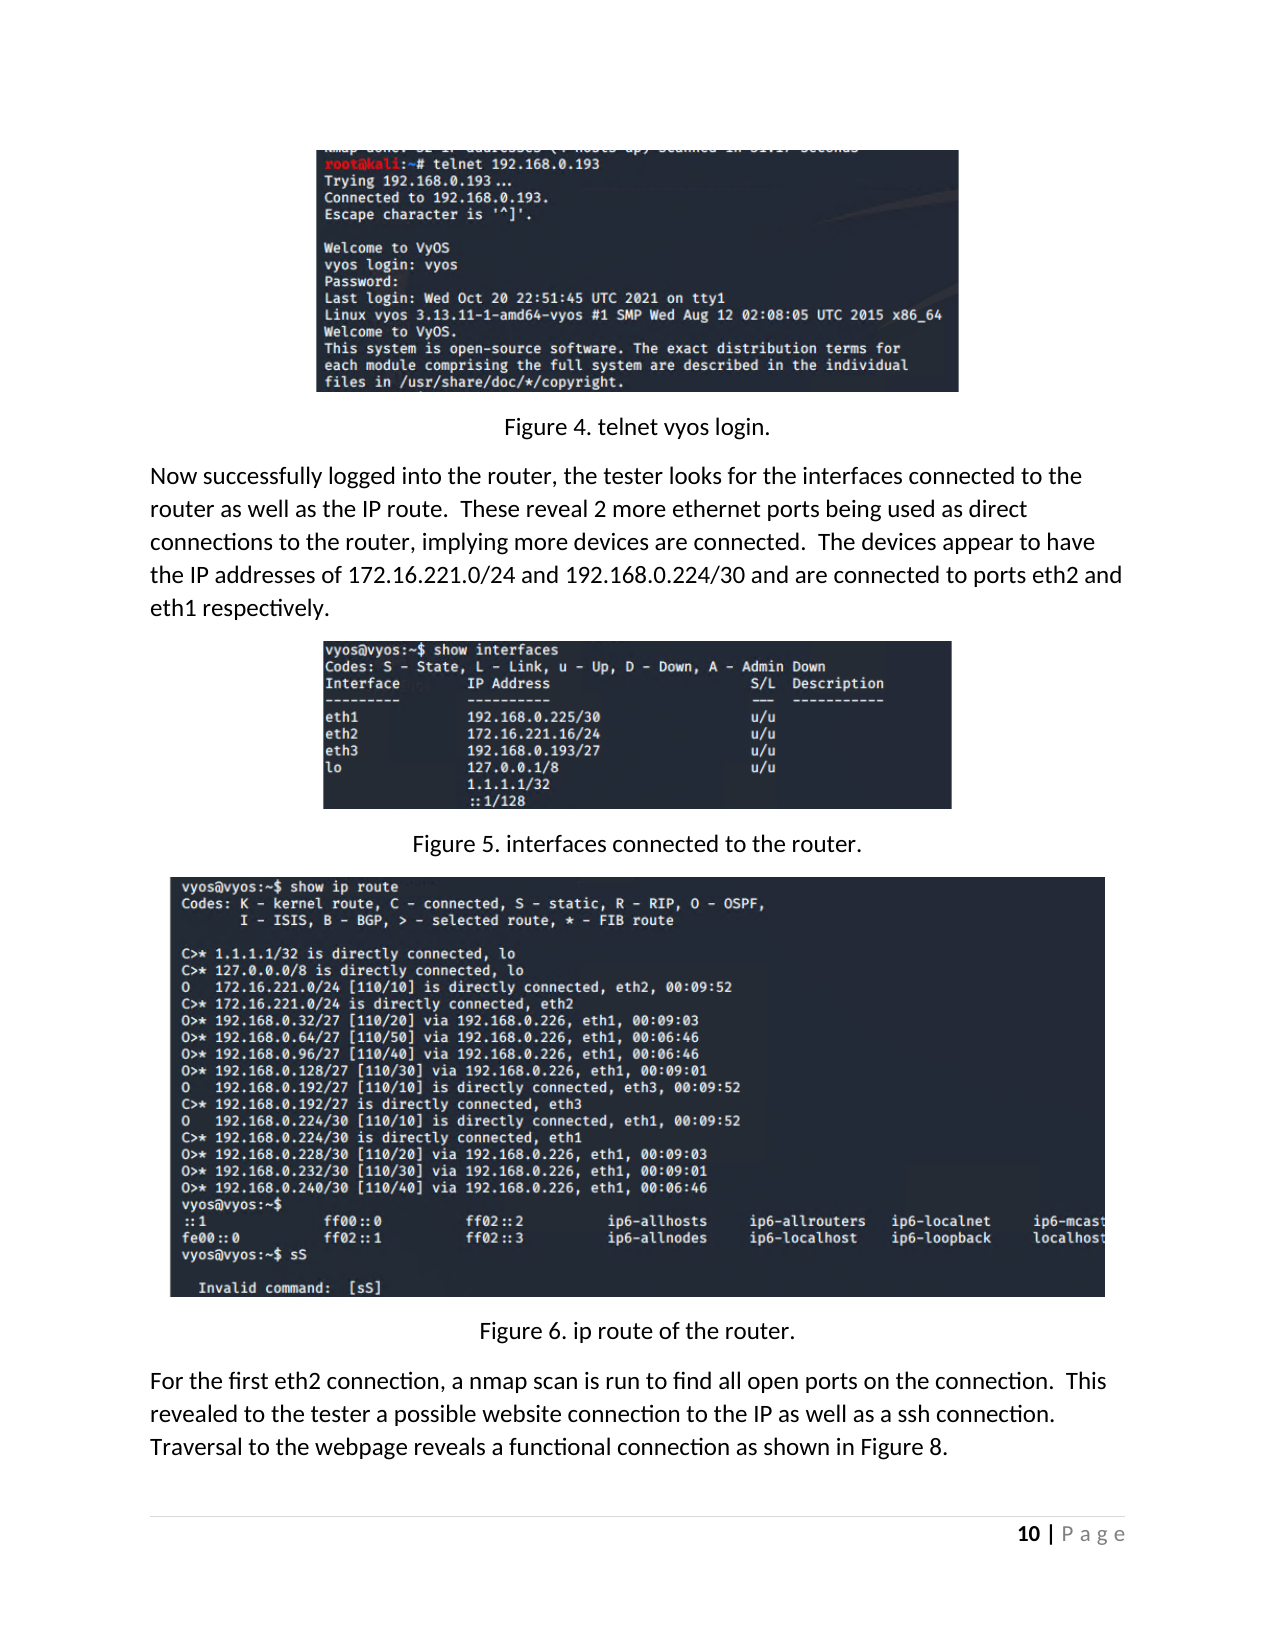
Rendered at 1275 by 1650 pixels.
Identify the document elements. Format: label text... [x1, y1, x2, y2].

picture [169, 877, 1105, 1297]
text Figure 4. telnet vyos login. [150, 411, 1125, 441]
text Figure 6. ip route of the router. [150, 1315, 1125, 1346]
picture [316, 150, 959, 392]
text Now successfully logged into the router, the tester looks for the interfaces connected to the router as well as the IP route. These reveal 2 more ethernet ports being used as direct connections to the router, implying more devices are connected. The devices appear to have the IP addresses of 172.16.221.0/24 and 192.168.0.224/30 and are connected to ports eth2 and eth1 respectively. [150, 461, 1125, 623]
text Figure 5. interfaces connected to the router. [150, 828, 1125, 858]
text For the first eth2 connection, a nmap scan is run to find all open ports on the connection. This revealed to the tester a possible website connection to the IP as well as a ssh connection. Traversal to the webpage reveals a functional connection as shown in Figure 8. [150, 1365, 1125, 1461]
picture [323, 641, 952, 809]
